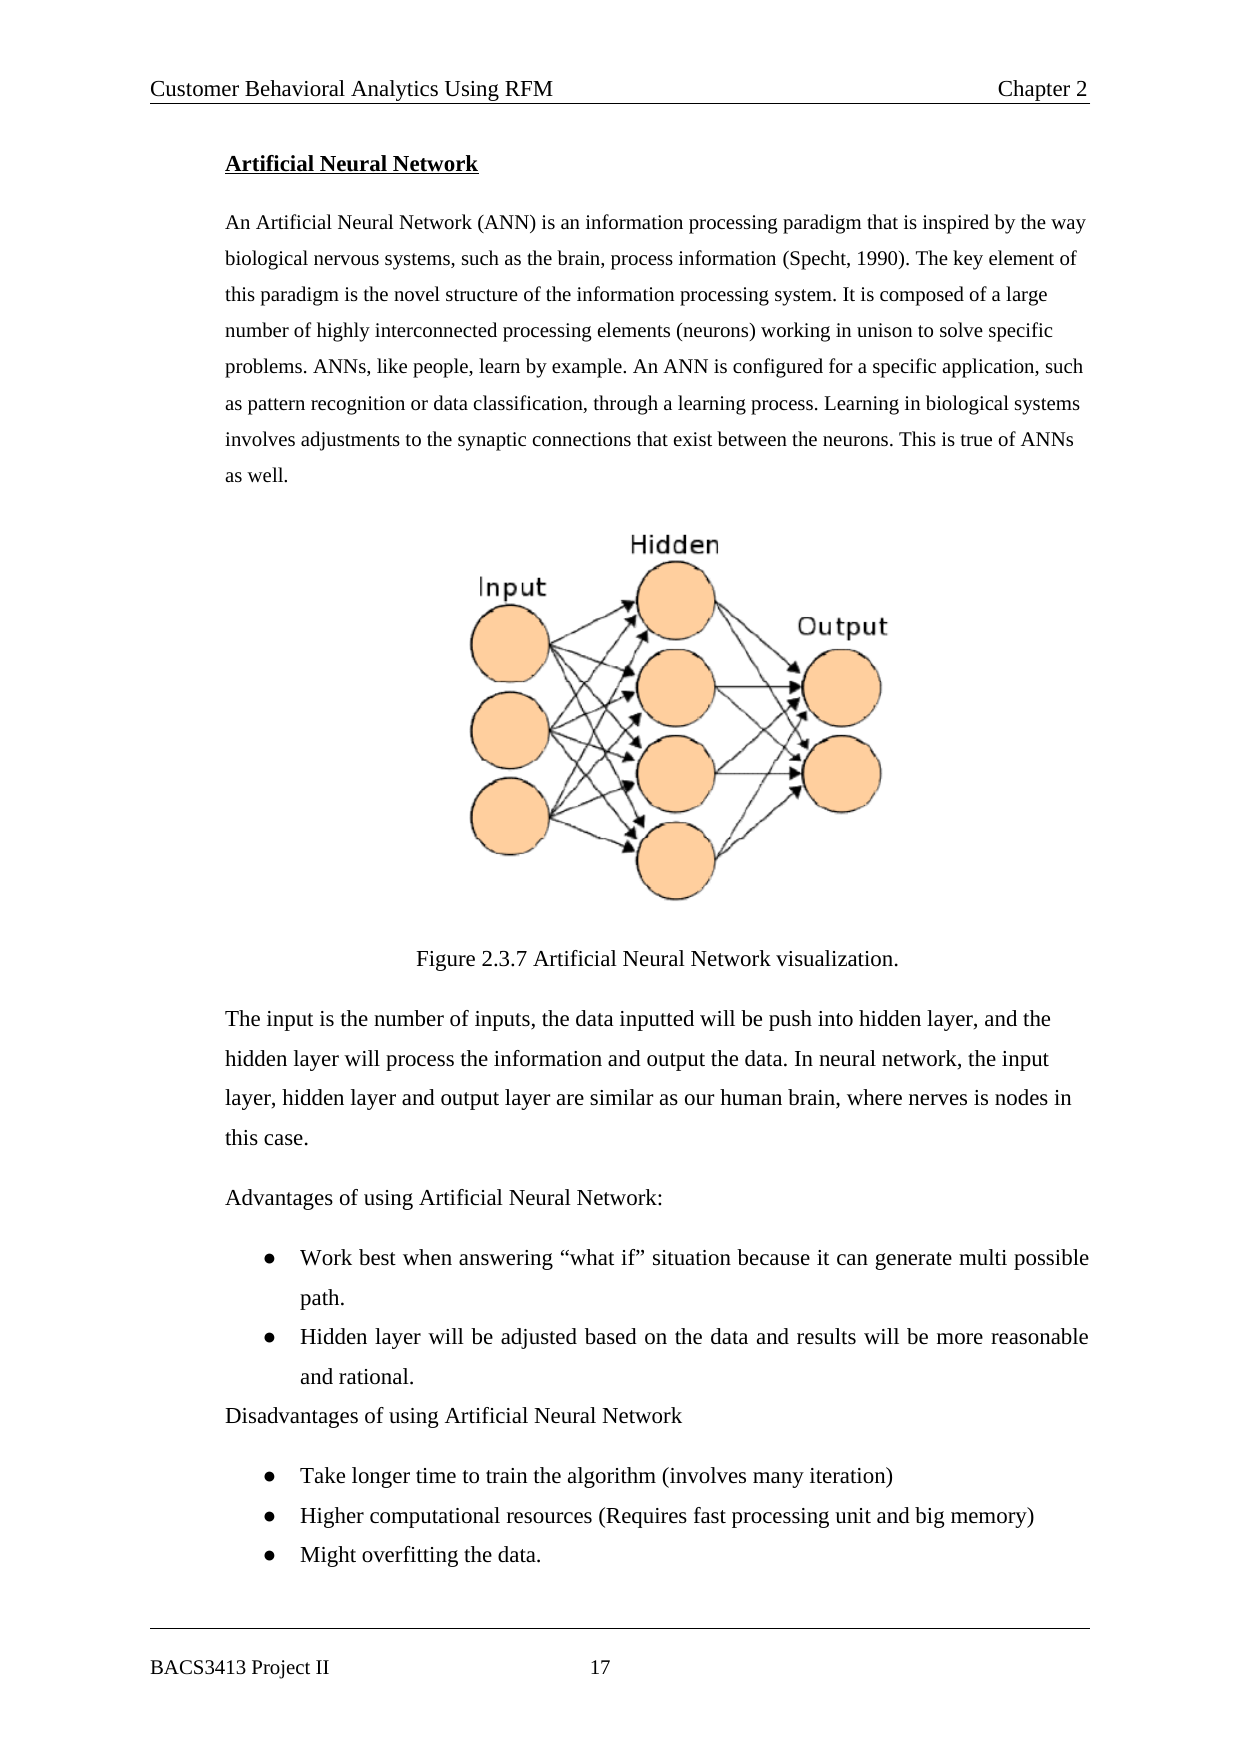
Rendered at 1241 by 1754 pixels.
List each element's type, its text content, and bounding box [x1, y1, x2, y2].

list Might overfitting the data. [262, 1542, 1090, 1568]
picture [408, 519, 908, 913]
text An Artificial Neural Network (ANN) is an information processing paradigm that is inspired by the way biological nervous systems, such as the brain, process information (Specht, 1990). The key element of this paradigm is the novel structure of the information processing system. It is composed of a large number of highly interconnected processing elements (neurons) working in unison to solve specific problems. ANNs, like people, learn by example. An ANN is configured for a specific application, such as pattern recognition or data classification, through a learning process. Learning in biological systems involves adjustments to the synaptic connections that exist between the neurons. This is true of ANNs as well. [225, 210, 1090, 487]
text Disadvantages of using Artificial Neural Network [225, 1402, 1090, 1429]
list Hidden layer will be adjusted based on the data and results will be more reasonable and rational. [262, 1323, 1090, 1389]
list Work best when answering “what if” situation because it can generate multi possible path. [262, 1244, 1090, 1310]
text The input is the number of inputs, the data inputted will be push into hidden layer, and the hidden layer will process the information and output the data. In neural network, the input layer, hidden layer and output layer are similar as our human brain, where nerves is nodes in this case. [225, 1005, 1090, 1150]
list Higher computational resources (Requires fast processing unit and big memory) [262, 1502, 1090, 1528]
text Figure 2.3.7 Artificial Neural Network visualization. [225, 945, 1090, 971]
text Artificial Neural Network [225, 150, 1090, 176]
list Take longer time to train the algorithm (involves many iteration) [262, 1463, 1090, 1489]
text Advantages of using Artificial Neural Network: [225, 1184, 1090, 1210]
